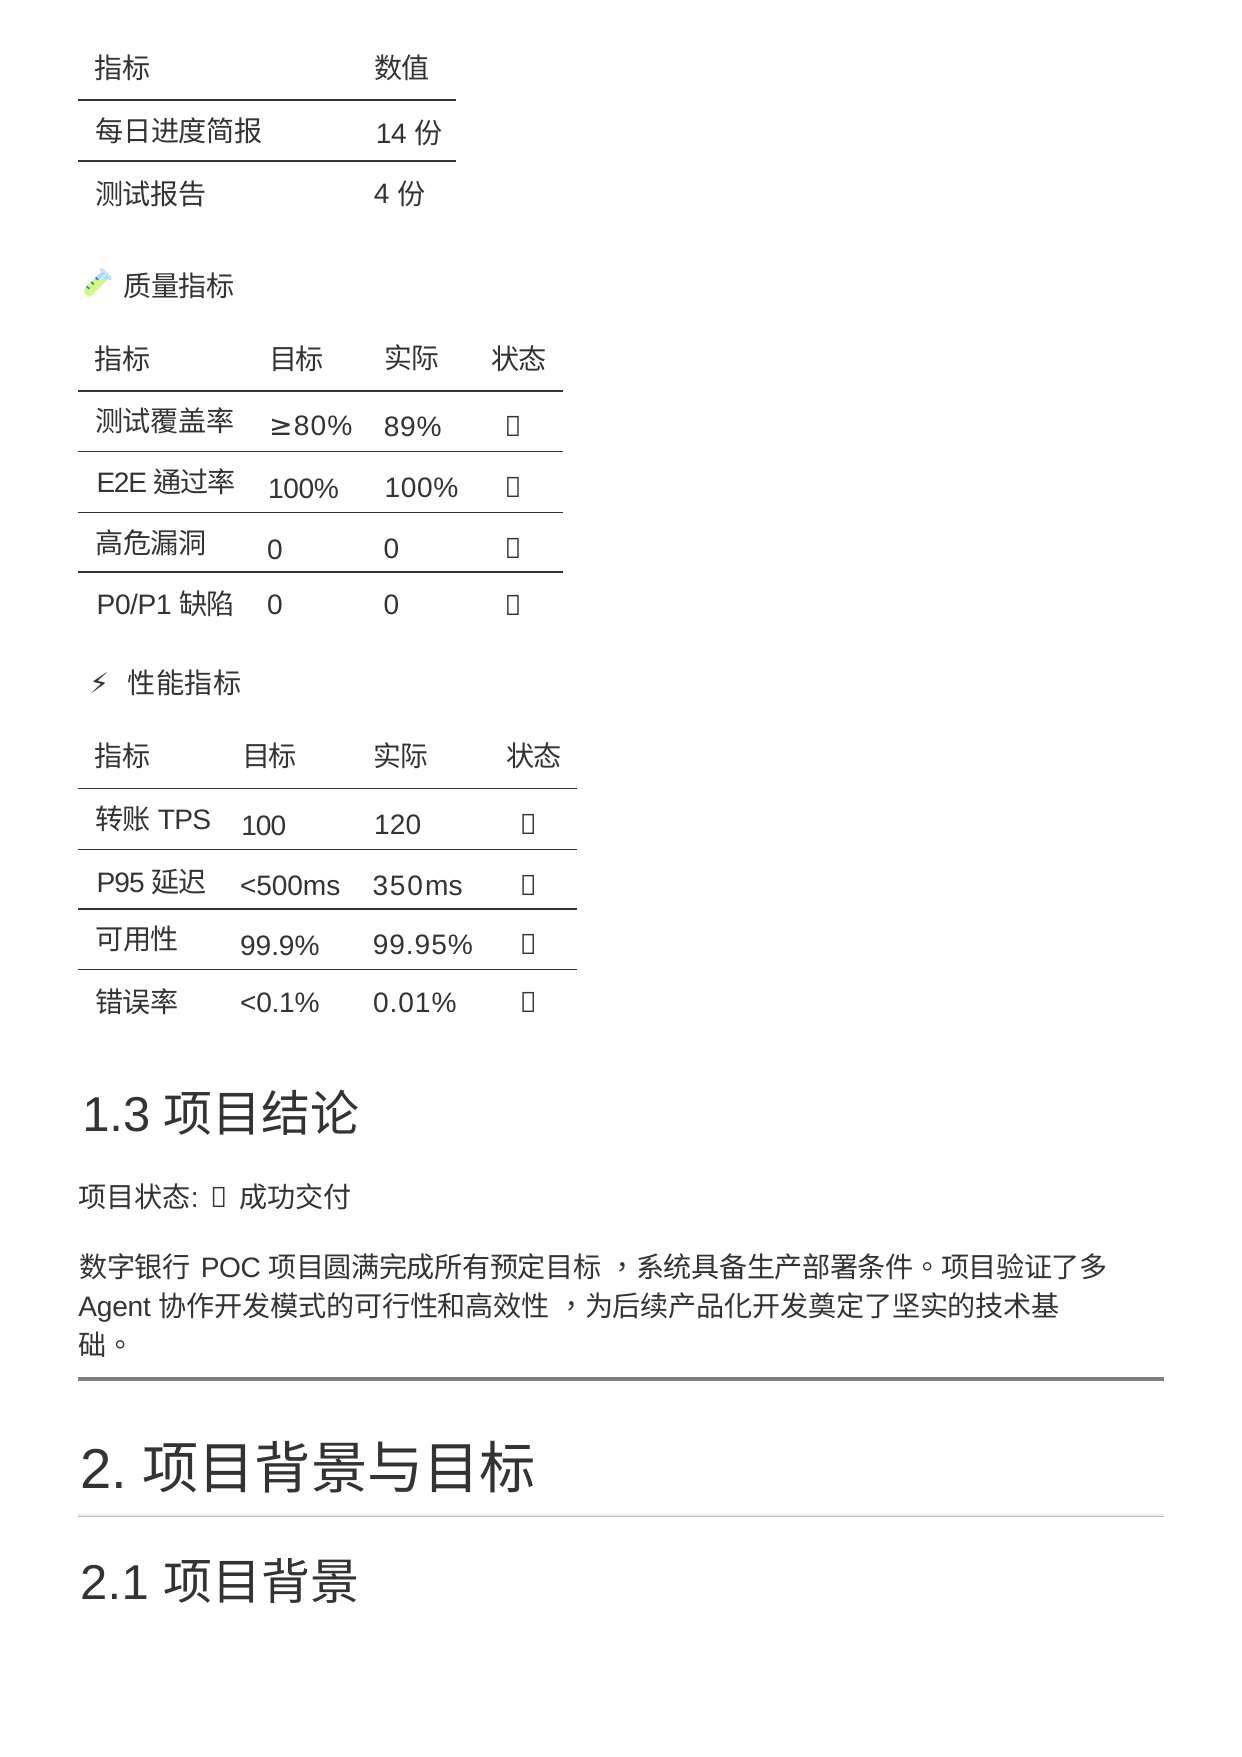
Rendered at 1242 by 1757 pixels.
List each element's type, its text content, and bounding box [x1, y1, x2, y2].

table_cell 0 [367, 573, 474, 621]
table_cell ✅ [475, 392, 562, 451]
table_cell ✅ [490, 789, 577, 848]
table_cell 14 份 [318, 101, 456, 160]
table_header 状态 [475, 346, 562, 390]
table_cell P0/P1 缺陷 [78, 573, 250, 621]
table_cell 4 份 [318, 162, 456, 209]
table_cell <500ms [223, 850, 356, 908]
table_cell 100% [250, 452, 367, 512]
table_cell ✅ [490, 910, 577, 969]
table_cell 错误率 [78, 970, 223, 1019]
text 2.1 项目背景 [80, 1555, 1164, 1611]
table_cell 120 [356, 789, 489, 848]
table_cell P95 延迟 [78, 850, 223, 908]
text 质量指标 [84, 272, 1164, 303]
table_cell 100% [367, 452, 474, 512]
table_header 数值 [318, 55, 456, 99]
table_cell 高危漏洞 [78, 513, 250, 571]
table_cell <0.1% [223, 970, 356, 1019]
table_cell 转账 TPS [78, 789, 223, 848]
table_header 指标 [78, 346, 250, 390]
table_cell 测试覆盖率 [78, 392, 250, 451]
table_cell E2E 通过率 [78, 452, 250, 512]
table_cell 99.9% [223, 910, 356, 969]
table_header 状态 [490, 743, 577, 787]
table_cell 每日进度简报 [78, 101, 317, 160]
table_cell 0 [250, 513, 367, 571]
table_cell 350ms [356, 850, 489, 908]
table_cell ✅ [475, 573, 562, 621]
table_header 指标 [78, 743, 223, 787]
table_header 实际 [356, 743, 489, 787]
picture [78, 1377, 1164, 1381]
table_cell 测试报告 [78, 162, 317, 209]
table_cell 0 [250, 573, 367, 621]
text 2. 项目背景与目标 [80, 1438, 1164, 1502]
table_cell 0.01% [356, 970, 489, 1019]
table_cell ✅ [475, 513, 562, 571]
text 数字银行 POC 项目圆满完成所有预定目标 ，系统具备生产部署条件。项目验证了多Agent 协作开发模式的可行性和高效性 ，为后续产品化开发奠定了坚实的技术基础。 [78, 1248, 1112, 1363]
text 1.3 项目结论 [82, 1086, 1164, 1142]
picture [84, 267, 112, 297]
table_cell ✅ [490, 850, 577, 908]
text 项目状态: ✅ 成功交付 [79, 1184, 1164, 1214]
table_cell 99.95% [356, 910, 489, 969]
text ⚡ 性能指标 [89, 670, 1164, 700]
table_header 实际 [367, 346, 474, 390]
table_cell ≥80% [250, 392, 367, 451]
table_cell ✅ [490, 970, 577, 1019]
table_cell ✅ [475, 452, 562, 512]
table_header 目标 [250, 346, 367, 390]
table_cell 可用性 [78, 910, 223, 969]
table_cell 89% [367, 392, 474, 451]
table_header 指标 [78, 55, 317, 99]
table_cell 0 [367, 513, 474, 571]
table_header 目标 [223, 743, 356, 787]
table_cell 100 [223, 789, 356, 848]
